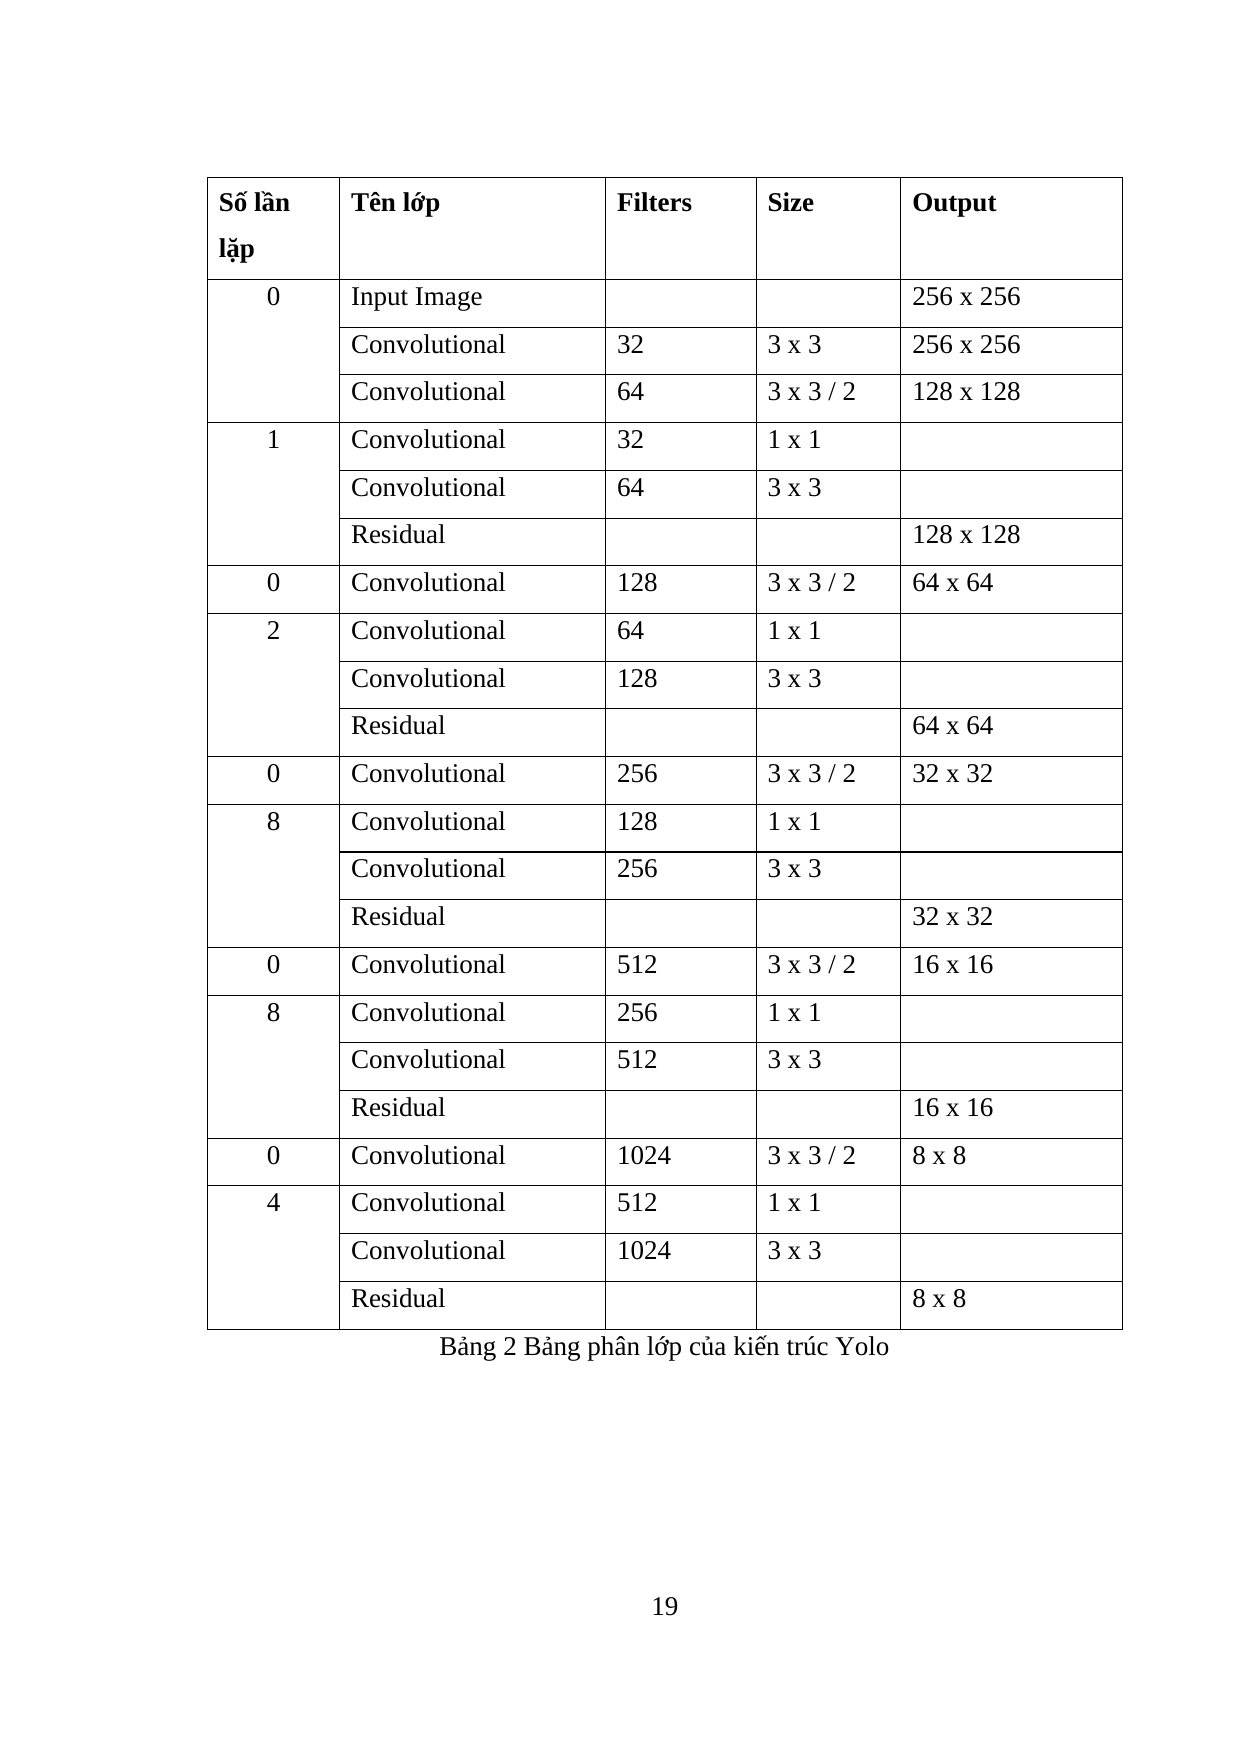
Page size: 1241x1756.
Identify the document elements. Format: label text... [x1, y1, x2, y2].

table_cell Residual [340, 709, 605, 756]
table_cell [901, 662, 1122, 708]
text Bảng 2 Bảng phân lớp của kiến trúc Yolo [207, 1330, 1122, 1361]
table_cell [757, 1091, 900, 1138]
table_cell 3 x 3 [757, 1234, 900, 1281]
table_cell [757, 900, 900, 947]
table_cell [901, 1186, 1122, 1233]
table_cell 4 [208, 1186, 339, 1328]
table_cell [901, 423, 1122, 470]
table_cell 128 [606, 566, 756, 613]
table_cell 128 x 128 [901, 375, 1122, 422]
table_cell 32 x 32 [901, 900, 1122, 947]
table_cell 3 x 3 [757, 1043, 900, 1090]
table_cell 1024 [606, 1139, 756, 1185]
table_cell [901, 853, 1122, 899]
table_cell 64 [606, 614, 756, 661]
table_cell [606, 280, 756, 327]
table_cell 256 x 256 [901, 328, 1122, 374]
table_cell Convolutional [340, 423, 605, 470]
table_cell [901, 805, 1122, 851]
table_cell [901, 996, 1122, 1042]
table_cell 1 x 1 [757, 614, 900, 661]
table_cell 3 x 3 / 2 [757, 1139, 900, 1185]
table_cell 16 x 16 [901, 1091, 1122, 1138]
table_cell [901, 471, 1122, 517]
table_cell 64 [606, 471, 756, 517]
table_cell 1 x 1 [757, 805, 900, 851]
table_header Size [757, 178, 900, 279]
table_cell Residual [340, 519, 605, 565]
table_cell 8 [208, 996, 339, 1138]
table_cell [757, 1282, 900, 1328]
table_cell Convolutional [340, 757, 605, 804]
table_cell Convolutional [340, 471, 605, 517]
table_cell Residual [340, 900, 605, 947]
table_cell 8 x 8 [901, 1139, 1122, 1185]
table_cell Convolutional [340, 1186, 605, 1233]
table_header Tên lớp [340, 178, 605, 279]
table_cell [606, 519, 756, 565]
table_cell Convolutional [340, 1043, 605, 1090]
table_cell 1 x 1 [757, 423, 900, 470]
table_cell [901, 1043, 1122, 1090]
table_cell 3 x 3 / 2 [757, 757, 900, 804]
table_header Filters [606, 178, 756, 279]
table_header Output [901, 178, 1122, 279]
table_cell 256 [606, 996, 756, 1042]
table_cell [757, 709, 900, 756]
table_cell 8 [208, 805, 339, 947]
table_cell Convolutional [340, 996, 605, 1042]
table_cell 2 [208, 614, 339, 756]
table_cell 64 x 64 [901, 709, 1122, 756]
table_cell 256 [606, 853, 756, 899]
table_cell 0 [208, 566, 339, 613]
table_cell [606, 709, 756, 756]
table_cell 512 [606, 948, 756, 994]
table_cell 256 x 256 [901, 280, 1122, 327]
table_cell 128 x 128 [901, 519, 1122, 565]
table_cell Convolutional [340, 1139, 605, 1185]
table_cell Convolutional [340, 948, 605, 994]
table_cell 0 [208, 948, 339, 994]
table_cell 32 [606, 423, 756, 470]
table_cell 64 [606, 375, 756, 422]
table_cell Convolutional [340, 375, 605, 422]
table_cell Convolutional [340, 566, 605, 613]
table_cell 3 x 3 [757, 471, 900, 517]
table_cell [606, 1091, 756, 1138]
table_cell [757, 519, 900, 565]
table_cell 3 x 3 [757, 853, 900, 899]
table_cell 1 x 1 [757, 1186, 900, 1233]
table_cell 0 [208, 280, 339, 422]
table_cell [901, 614, 1122, 661]
table_cell Convolutional [340, 614, 605, 661]
table_cell 32 x 32 [901, 757, 1122, 804]
table_cell Residual [340, 1282, 605, 1328]
table_cell Convolutional [340, 1234, 605, 1281]
table_cell 0 [208, 1139, 339, 1185]
table_cell Convolutional [340, 853, 605, 899]
table_cell 3 x 3 [757, 328, 900, 374]
table_cell [901, 1234, 1122, 1281]
table_cell 3 x 3 / 2 [757, 948, 900, 994]
table_cell 8 x 8 [901, 1282, 1122, 1328]
table_cell 32 [606, 328, 756, 374]
table_cell 1 [208, 423, 339, 565]
table_cell 128 [606, 805, 756, 851]
table_cell 0 [208, 757, 339, 804]
table_cell [606, 1282, 756, 1328]
table_cell Convolutional [340, 805, 605, 851]
table_cell Convolutional [340, 328, 605, 374]
table_cell 3 x 3 [757, 662, 900, 708]
table_cell 128 [606, 662, 756, 708]
table_cell [757, 280, 900, 327]
table_cell Convolutional [340, 662, 605, 708]
table_cell 64 x 64 [901, 566, 1122, 613]
table_cell 3 x 3 / 2 [757, 566, 900, 613]
table_cell Input Image [340, 280, 605, 327]
table_cell 1 x 1 [757, 996, 900, 1042]
table_cell 16 x 16 [901, 948, 1122, 994]
table_cell 512 [606, 1186, 756, 1233]
table_cell 256 [606, 757, 756, 804]
table_cell 1024 [606, 1234, 756, 1281]
table_header Số lần lặp [208, 178, 339, 279]
table_cell 512 [606, 1043, 756, 1090]
table_cell [606, 900, 756, 947]
table_cell 3 x 3 / 2 [757, 375, 900, 422]
table_cell Residual [340, 1091, 605, 1138]
